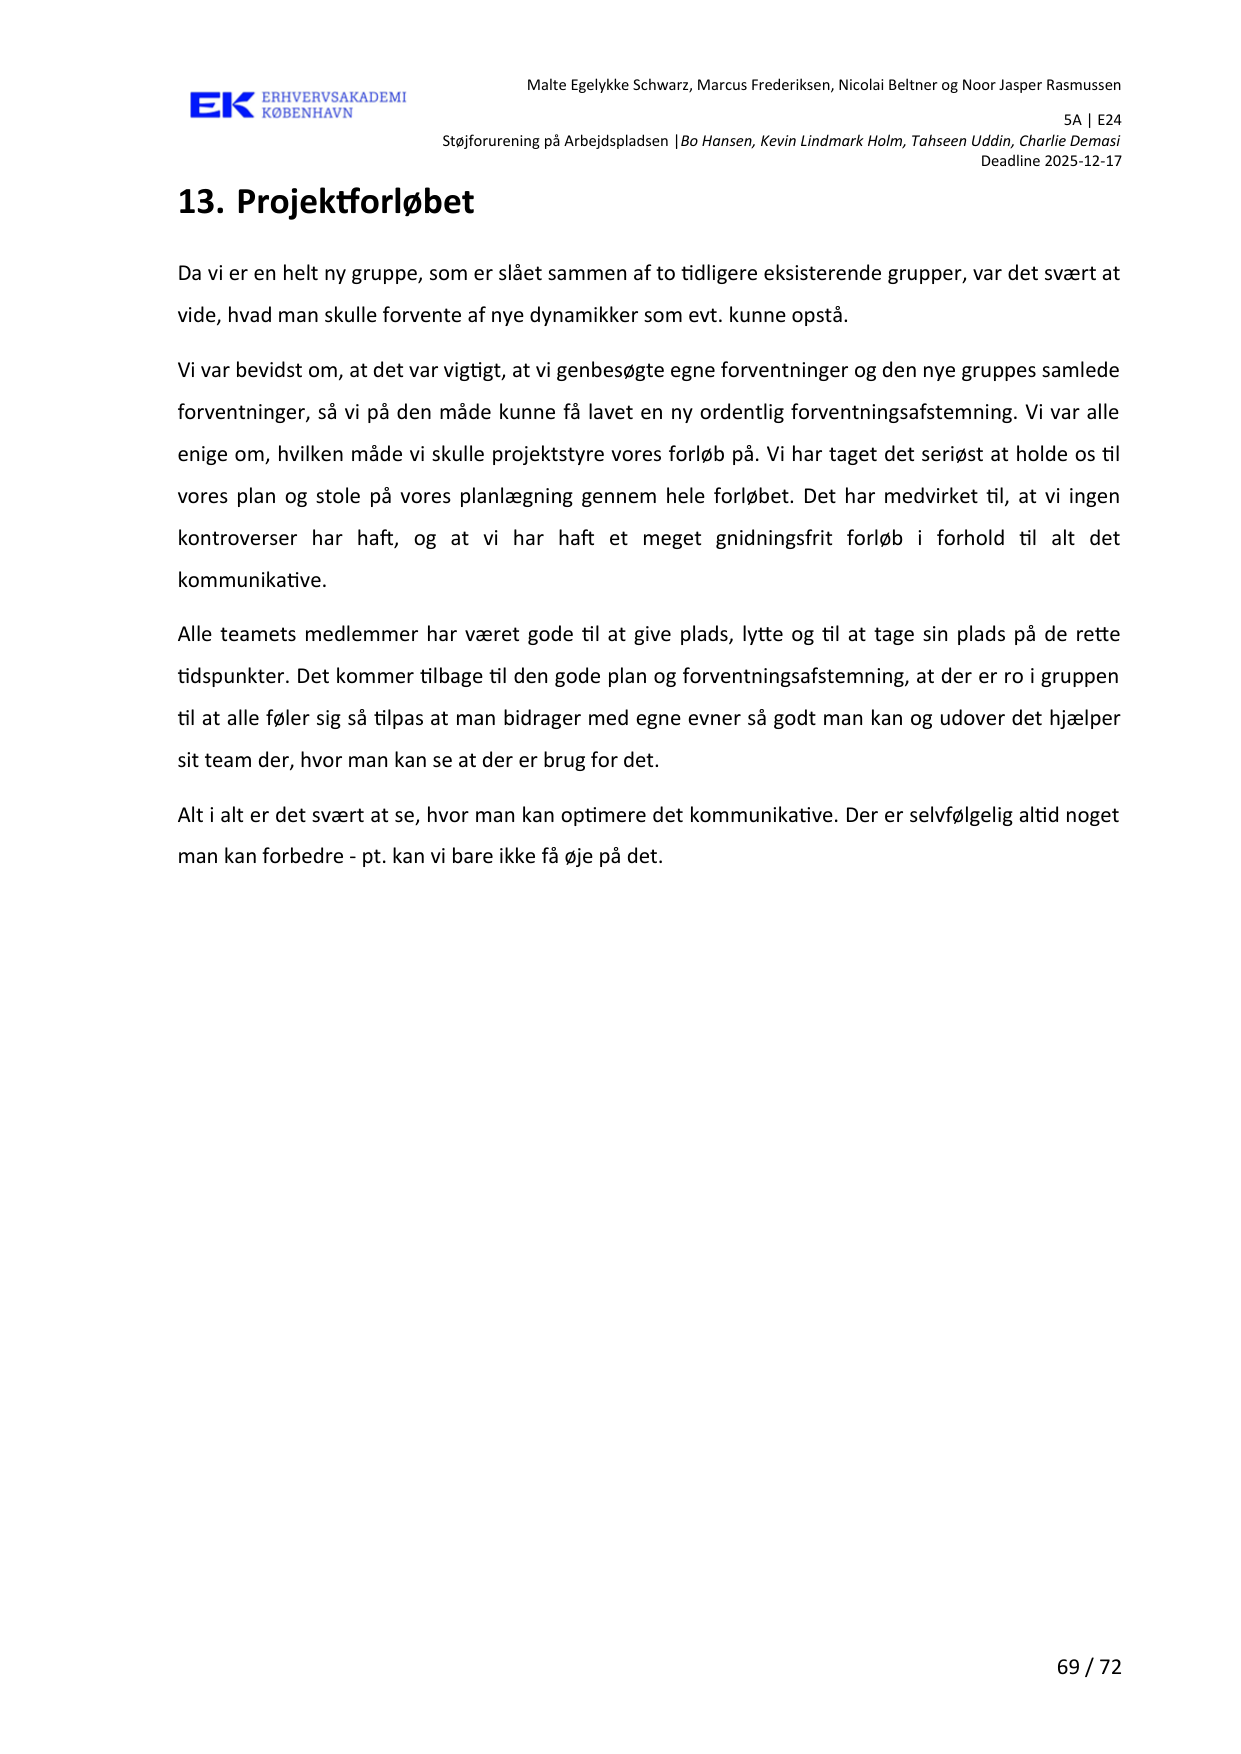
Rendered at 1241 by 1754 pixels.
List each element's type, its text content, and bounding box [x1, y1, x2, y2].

picture [177, 73, 420, 141]
text Vi var bevidst om, at det var vigtigt, at vi genbesøgte egne forventninger og den nye gruppes samlede forventninger, så vi på den måde kunne få lavet en ny ordentlig forventningsafstemning. Vi var alle enige om, hvilken måde vi skulle projektstyre vores forløb på. Vi har taget det seriøst at holde os til vores plan og stole på vores planlægning gennem hele forløbet. Det har medvirket til, at vi ingen kontroverser har haft, og at vi har haft et meget gnidningsfrit forløb i forhold til alt det kommunikative. [177, 355, 1122, 593]
text Alle teamets medlemmer har været gode til at give plads, lytte og til at tage sin plads på de rette tidspunkter. Det kommer tilbage til den gode plan og forventningsafstemning, at der er ro i gruppen til at alle føler sig så tilpas at man bidrager med egne evner så godt man kan og udover det hjælper sit team der, hvor man kan se at der er brug for det. [177, 619, 1122, 773]
text Da vi er en helt ny gruppe, som er slået sammen af to tidligere eksisterende grupper, var det svært at vide, hvad man skulle forvente af nye dynamikker som evt. kunne opstå. [177, 258, 1122, 328]
text Alt i alt er det svært at se, hvor man kan optimere det kommunikative. Der er selvfølgelig altid noget man kan forbedre - pt. kan vi bare ikke få øje på det. [177, 800, 1122, 870]
subtitle Projektforløbet [177, 177, 1122, 223]
